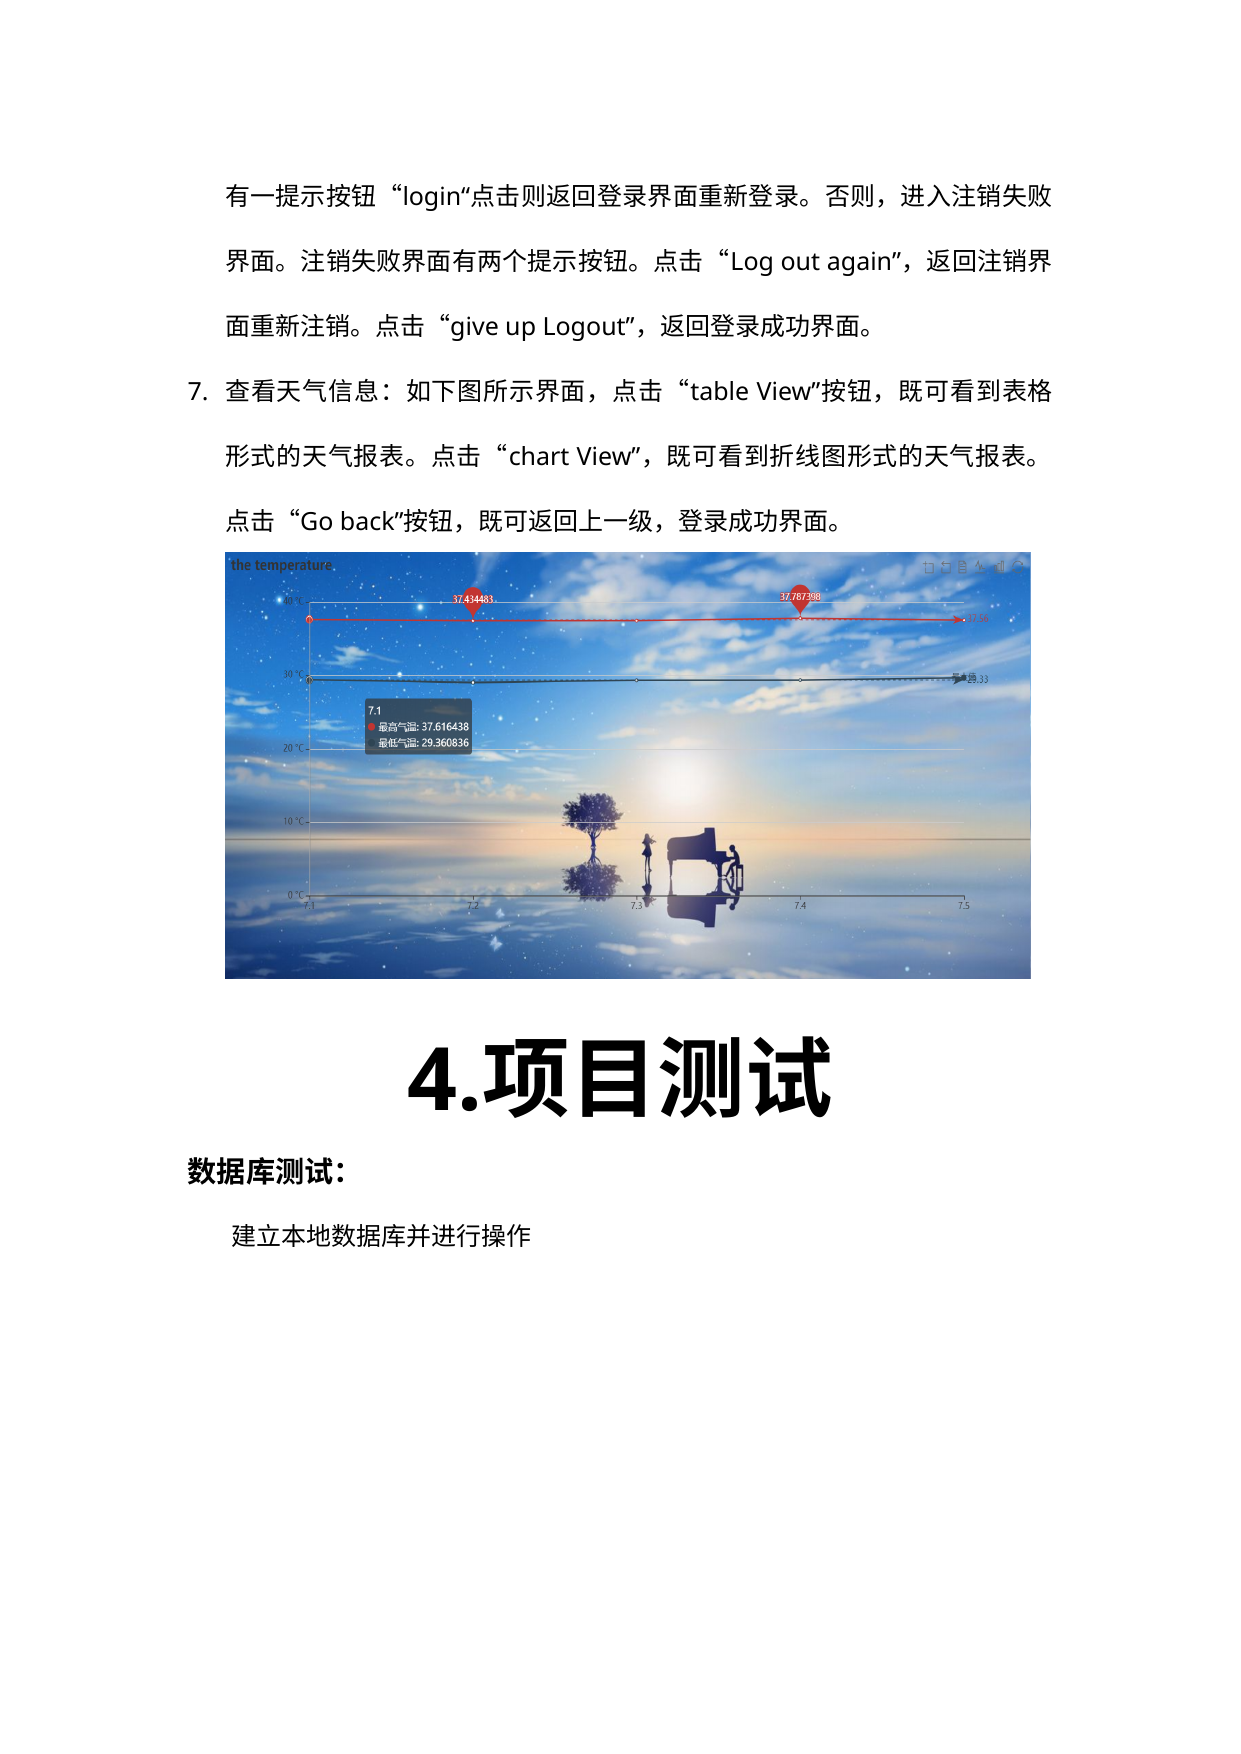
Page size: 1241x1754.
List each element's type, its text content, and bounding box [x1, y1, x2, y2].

picture [225, 552, 1031, 979]
text 建立本地数据库并进行操作 [187, 1202, 1053, 1267]
list 查看天气信息：如下图所示界面，点击“table View”按钮，既可看到表格形式的天气报表。点击“chart View”，既可看到折线图形式的天气报表。点击“Go back”按钮，既可返回上一级，登录成功界面。 [187, 357, 1053, 552]
text 数据库测试： [187, 1137, 1053, 1202]
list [187, 162, 1053, 357]
text 4.项目测试 [187, 1007, 1053, 1137]
